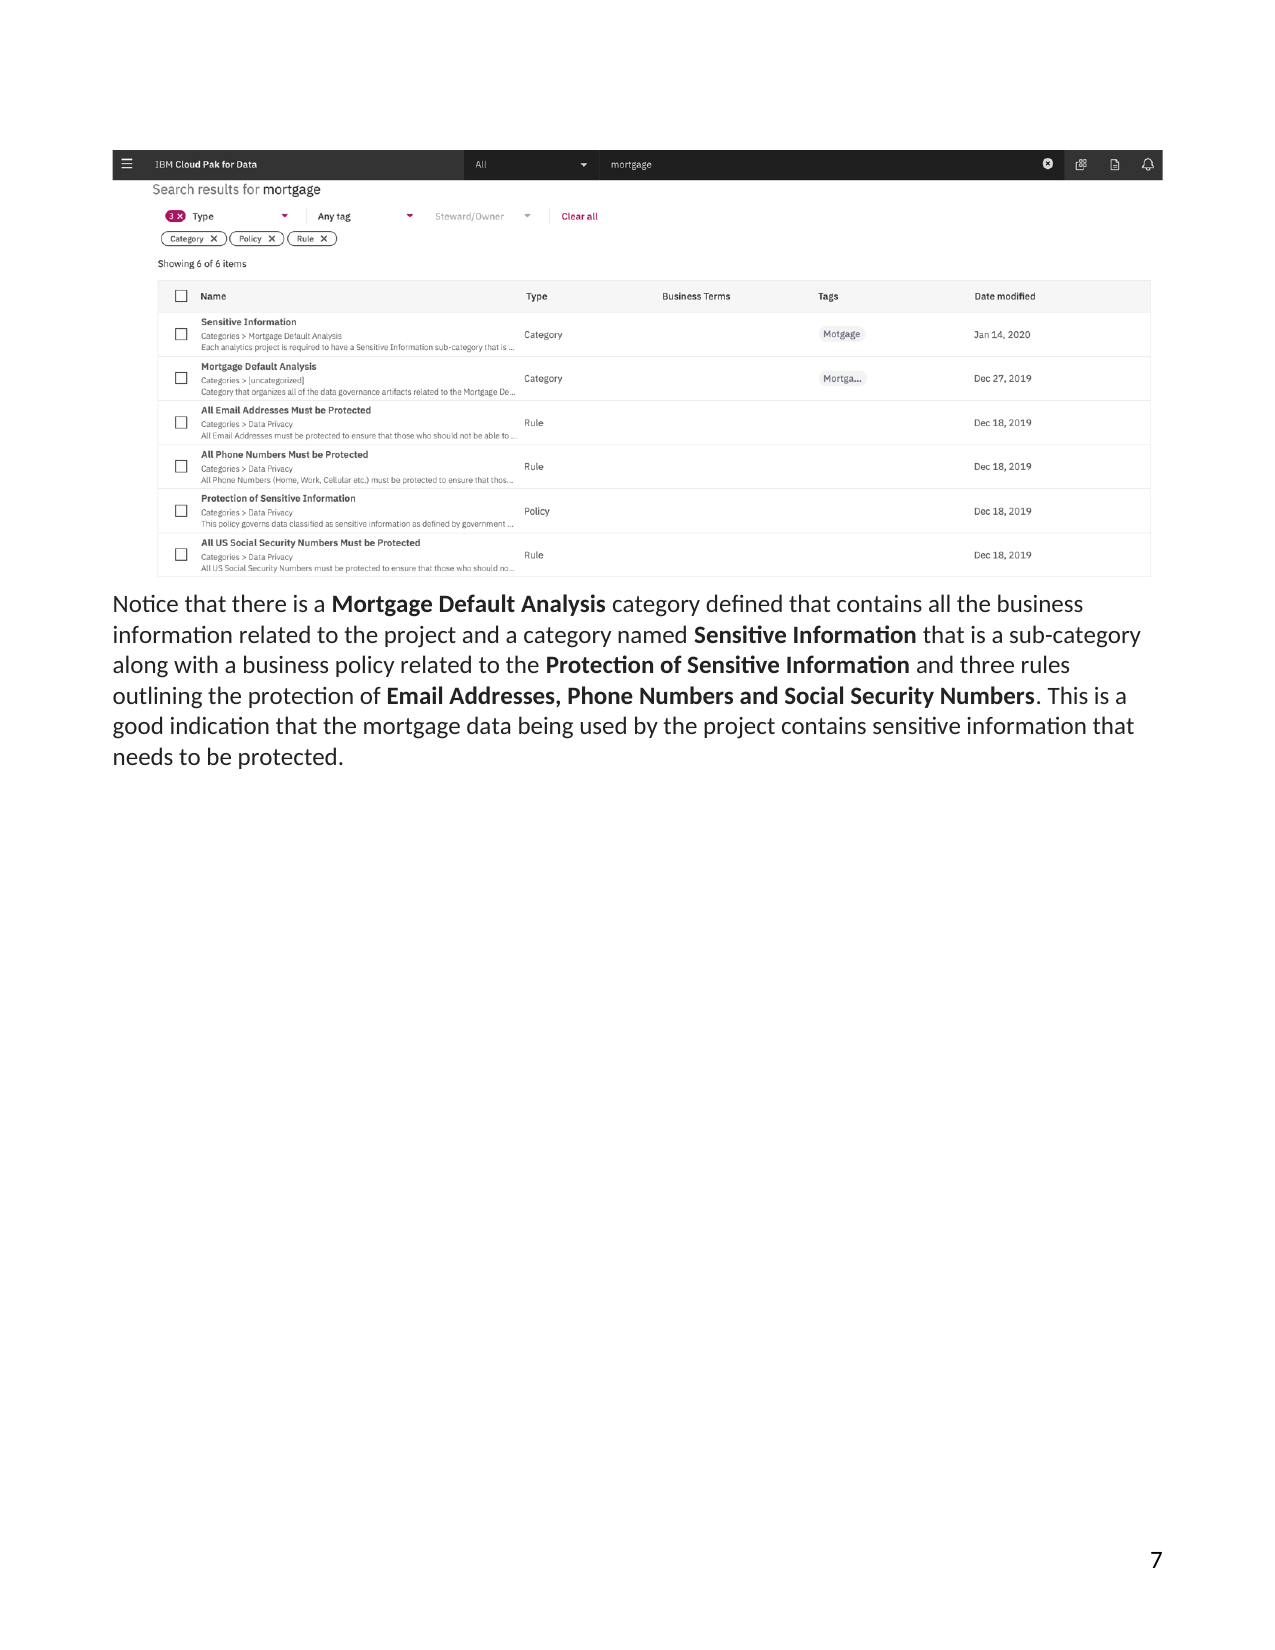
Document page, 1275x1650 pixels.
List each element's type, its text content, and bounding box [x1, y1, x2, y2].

picture [112, 150, 1163, 589]
text Notice that there is a Mortgage Default Analysis category defined that contains all the business information related to the project and a category named Sensitive Information that is a sub-category along with a business policy related to the Protection of Sensitive Information and three rules outlining the protection of Email Addresses, Phone Numbers and Social Security Numbers. This is a good indication that the mortgage data being used by the project contains sensitive information that needs to be protected. [112, 589, 1162, 771]
